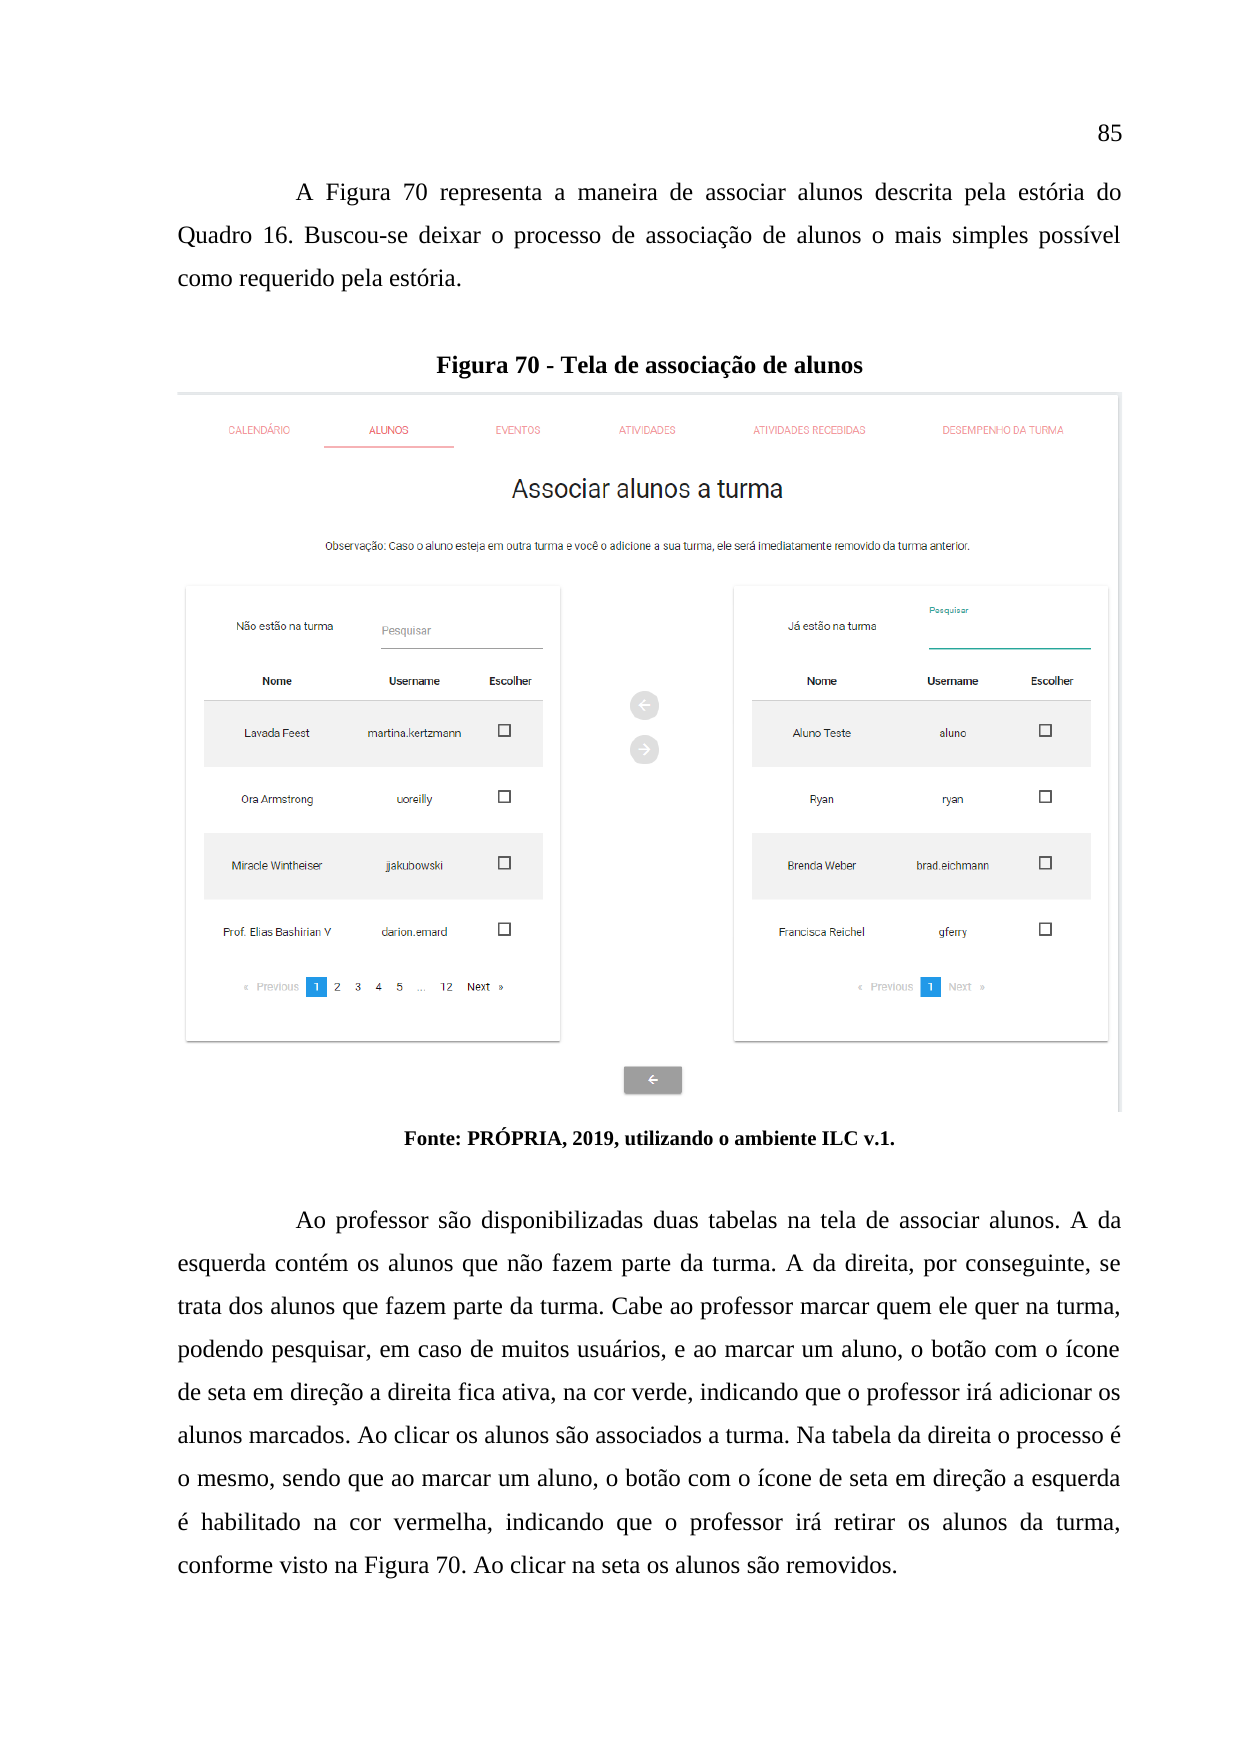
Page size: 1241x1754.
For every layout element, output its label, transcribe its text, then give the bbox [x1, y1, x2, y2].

text A Figura 70 representa a maneira de associar alunos descrita pela estória do Quadro 16. Buscou-se deixar o processo de associação de alunos o mais simples possível como requerido pela estória. [177, 177, 1122, 292]
picture [177, 392, 1123, 1112]
text Ao professor são disponibilizadas duas tabelas na tela de associar alunos. A da esquerda contém os alunos que não fazem parte da turma. A da direita, por conseguinte, se trata dos alunos que fazem parte da turma. Cabe ao professor marcar quem ele quer na turma, podendo pesquisar, em caso de muitos usuários, e ao marcar um aluno, o botão com o ícone de seta em direção a direita fica ativa, na cor verde, indicando que o professor irá adicionar os alunos marcados. Ao clicar os alunos são associados a turma. Na tabela da direita o processo é o mesmo, sendo que ao marcar um aluno, o botão com o ícone de seta em direção a esquerda é habilitado na cor vermelha, indicando que o professor irá retirar os alunos da turma, conforme visto na Figura 70. Ao clicar na seta os alunos são removidos. [177, 1205, 1122, 1578]
text Fonte: PRÓPRIA, 2019, utilizando o ambiente ILC v.1. [177, 1126, 1122, 1149]
